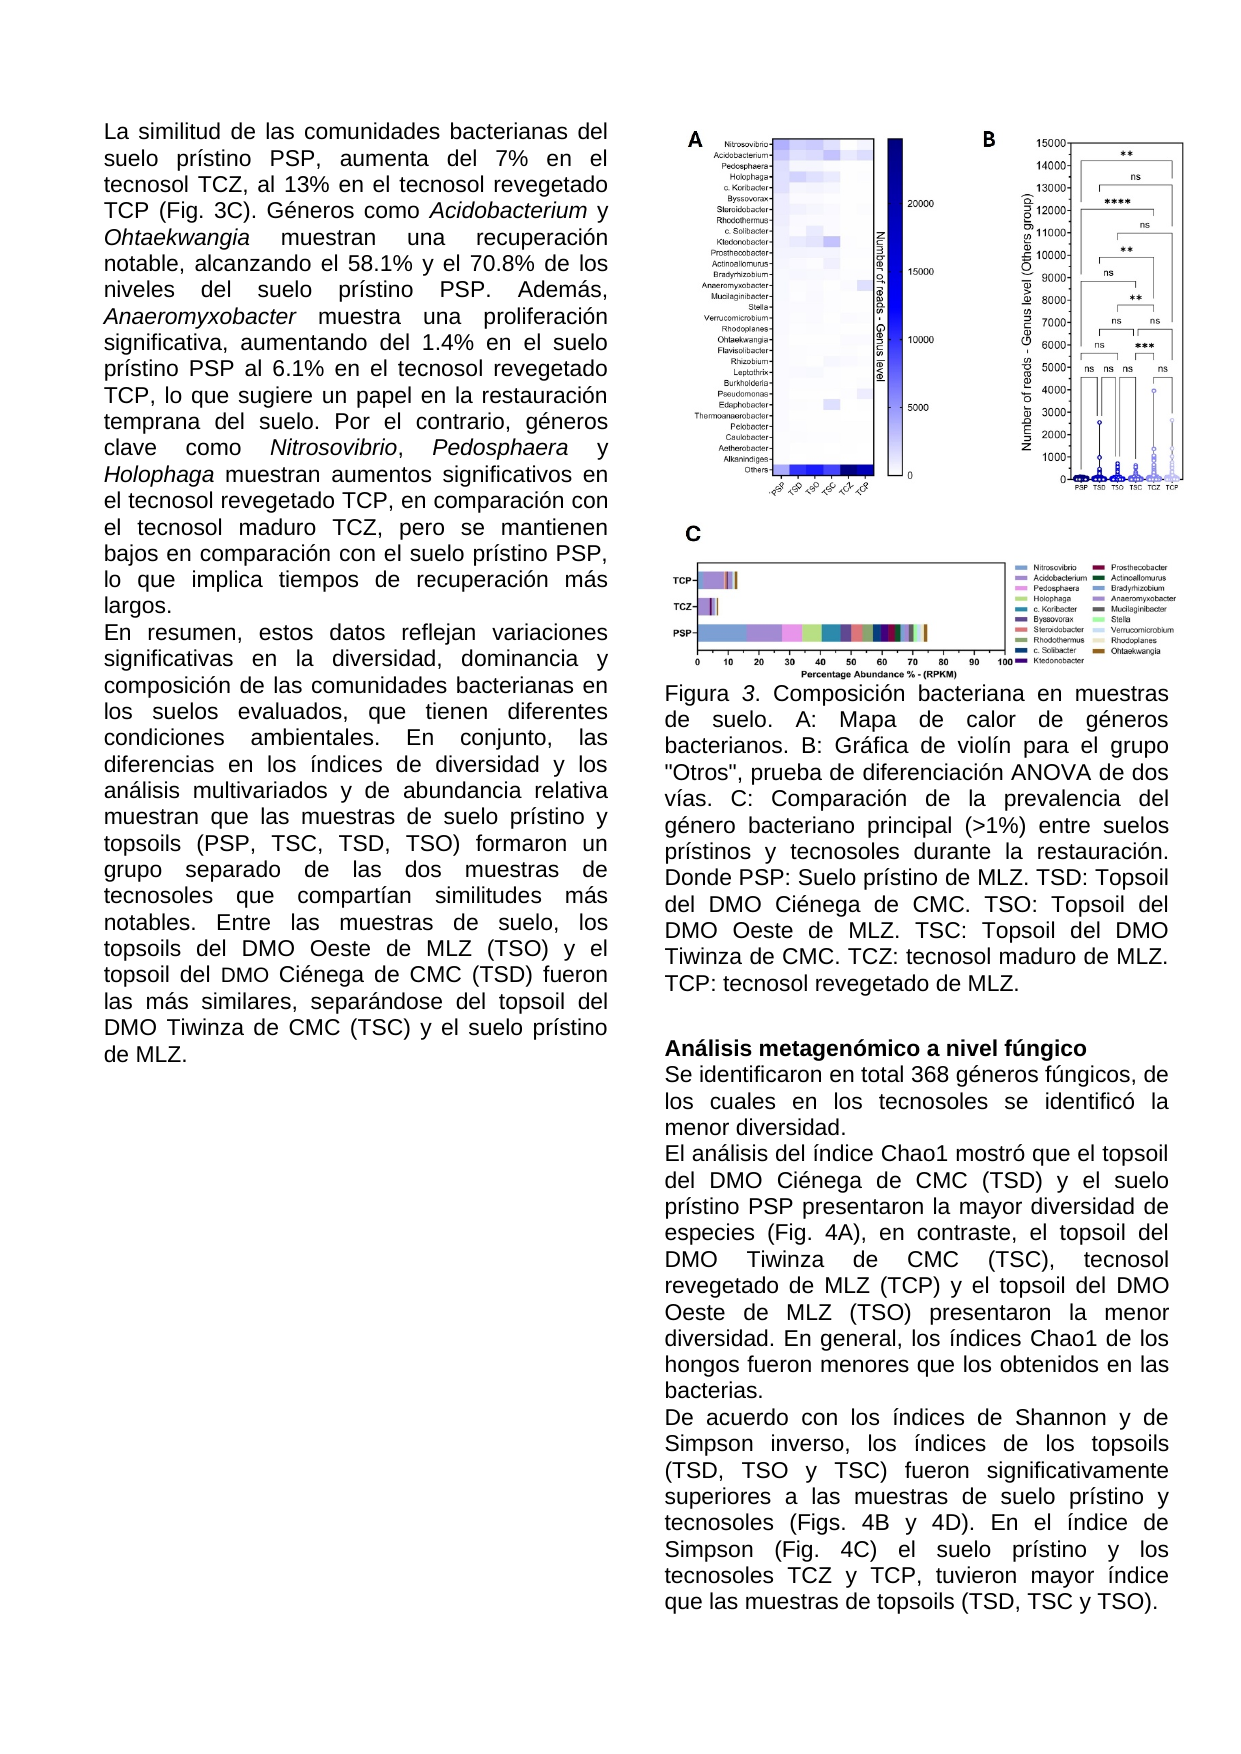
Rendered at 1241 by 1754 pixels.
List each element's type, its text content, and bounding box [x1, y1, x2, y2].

text De acuerdo con los índices de Shannon y de Simpson inverso, los índices de los topsoils (TSD, TSO y TSC) fueron significativamente superiores a las muestras de suelo prístino y tecnosoles (Figs. 4B y 4D). En el índice de Simpson (Fig. 4C) el suelo prístino y los tecnosoles TCZ y TCP, tuvieron mayor índice que las muestras de topsoils (TSD, TSC y TSO). [664, 1404, 1169, 1615]
picture [664, 118, 1184, 680]
text Figura 3. Composición bacteriana en muestras de suelo. A: Mapa de calor de géneros bacterianos. B: Gráfica de violín para el grupo "Otros", prueba de diferenciación ANOVA de dos vías. C: Comparación de la prevalencia del género bacteriano principal (>1%) entre suelos prístinos y tecnosoles durante la restauración. Donde PSP: Suelo prístino de MLZ. TSD: Topsoil del DMO Ciénega de CMC. TSO: Topsoil del DMO Oeste de MLZ. TSC: Topsoil del DMO Tiwinza de CMC. TCZ: tecnosol maduro de MLZ. TCP: tecnosol revegetado de MLZ. [664, 680, 1169, 996]
text En resumen, estos datos reflejan variaciones significativas en la diversidad, dominancia y composición de las comunidades bacterianas en los suelos evaluados, que tienen diferentes condiciones ambientales. En conjunto, las diferencias en los índices de diversidad y los análisis multivariados y de abundancia relativa muestran que las muestras de suelo prístino y topsoils (PSP, TSC, TSD, TSO) formaron un grupo separado de las dos muestras de tecnosoles que compartían similitudes más notables. Entre las muestras de suelo, los topsoils del DMO Oeste de MLZ (TSO) y el topsoil del DMO Ciénega de CMC (TSD) fueron las más similares, separándose del topsoil del DMO Tiwinza de CMC (TSC) y el suelo prístino de MLZ. [103, 619, 608, 1067]
text El análisis del índice Chao1 mostró que el topsoil del DMO Ciénega de CMC (TSD) y el suelo prístino PSP presentaron la mayor diversidad de especies (Fig. 4A), en contraste, el topsoil del DMO Tiwinza de CMC (TSC), tecnosol revegetado de MLZ (TCP) y el topsoil del DMO Oeste de MLZ (TSO) presentaron la menor diversidad. En general, los índices Chao1 de los hongos fueron menores que los obtenidos en las bacterias. [664, 1140, 1169, 1404]
text Se identificaron en total 368 géneros fúngicos, de los cuales en los tecnosoles se identificó la menor diversidad. [664, 1061, 1169, 1140]
text La similitud de las comunidades bacterianas del suelo prístino PSP, aumenta del 7% en el tecnosol TCZ, al 13% en el tecnosol revegetado TCP (Fig. 3C). Géneros como Acidobacterium y Ohtaekwangia muestran una recuperación notable, alcanzando el 58.1% y el 70.8% de los niveles del suelo prístino PSP. Además, Anaeromyxobacter muestra una proliferación significativa, aumentando del 1.4% en el suelo prístino PSP al 6.1% en el tecnosol revegetado TCP, lo que sugiere un papel en la restauración temprana del suelo. Por el contrario, géneros clave como Nitrosovibrio, Pedosphaera y Holophaga muestran aumentos significativos en el tecnosol revegetado TCP, en comparación con el tecnosol maduro TCZ, pero se mantienen bajos en comparación con el suelo prístino PSP, lo que implica tiempos de recuperación más largos. [103, 118, 608, 619]
text Análisis metagenómico a nivel fúngico [649, 1035, 1169, 1061]
